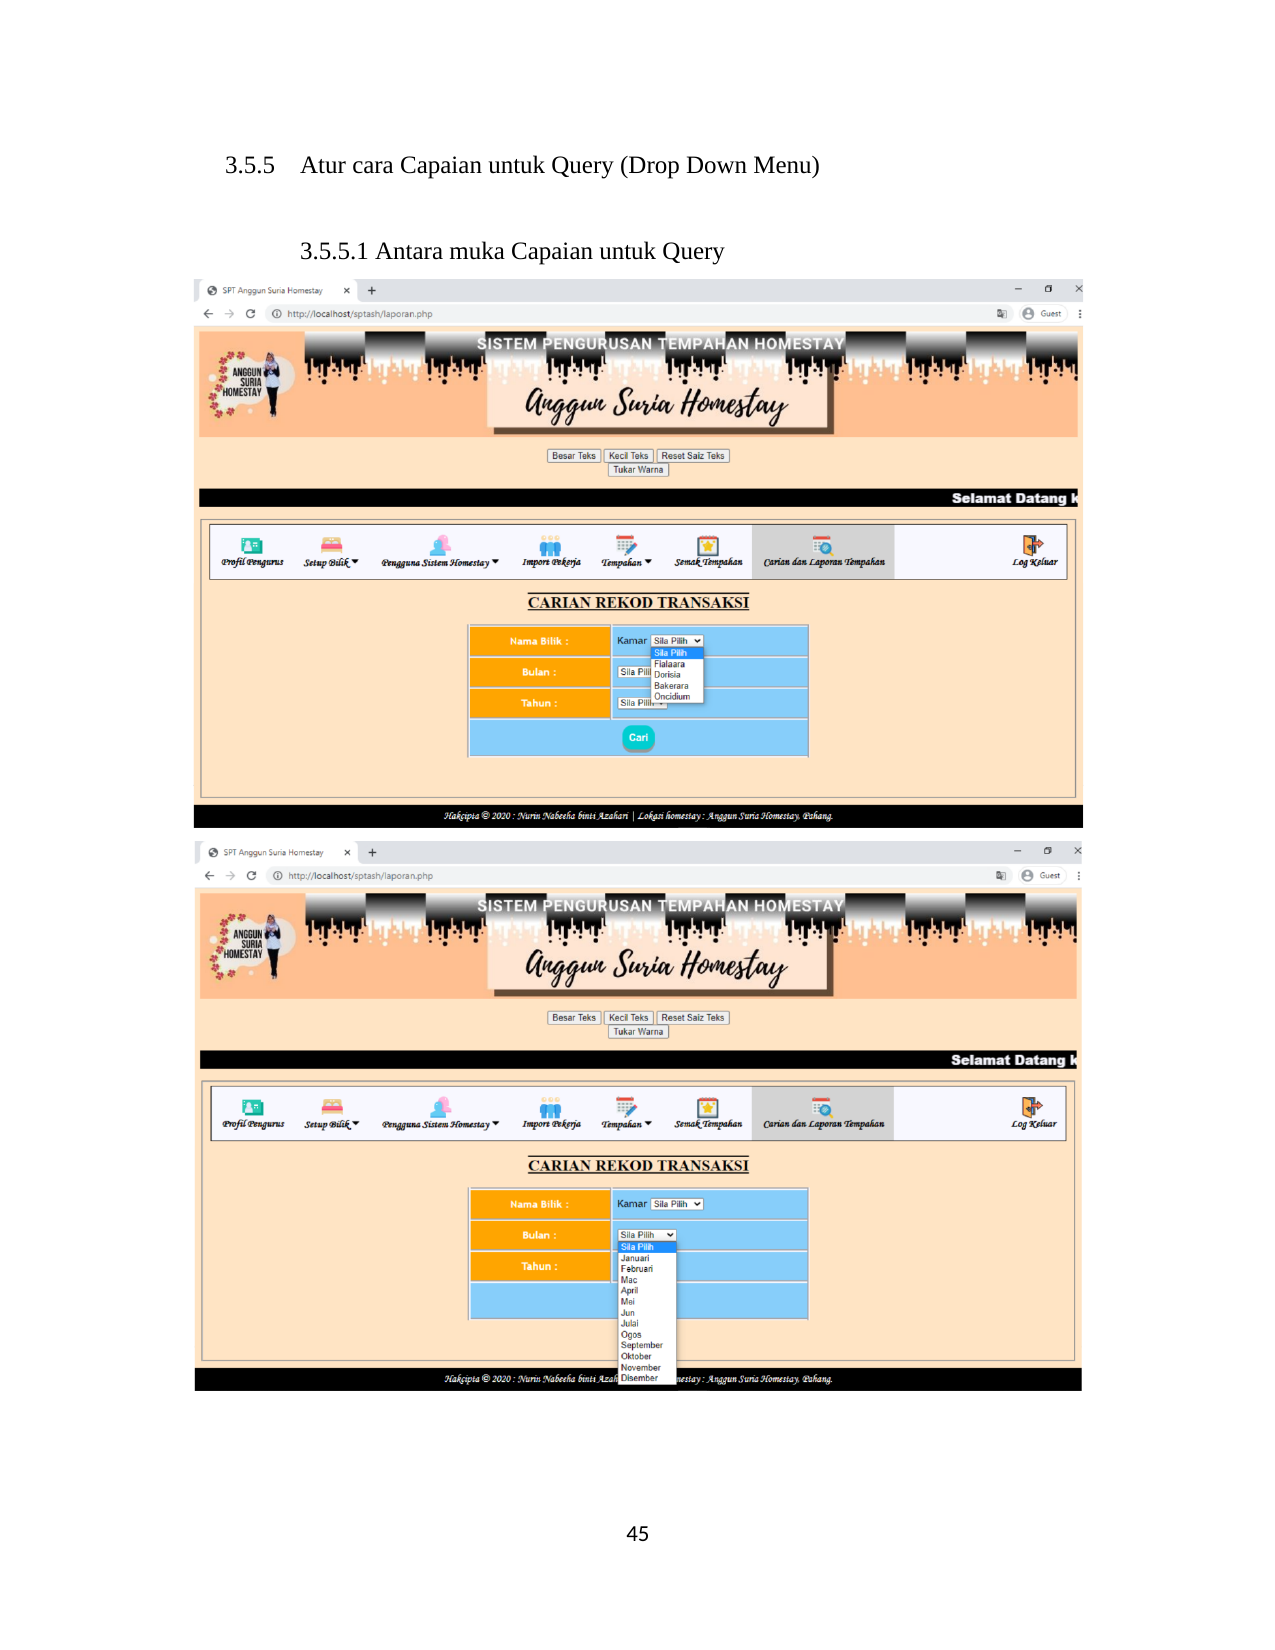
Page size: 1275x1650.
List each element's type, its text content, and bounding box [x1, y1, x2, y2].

picture [150, 279, 1125, 828]
picture [150, 841, 1125, 1391]
text 3.5.5.1 Antara muka Capaian untuk Query [150, 236, 1125, 265]
text 3.5.5 Atur cara Capaian untuk Query (Drop Down Menu) [150, 150, 1125, 179]
